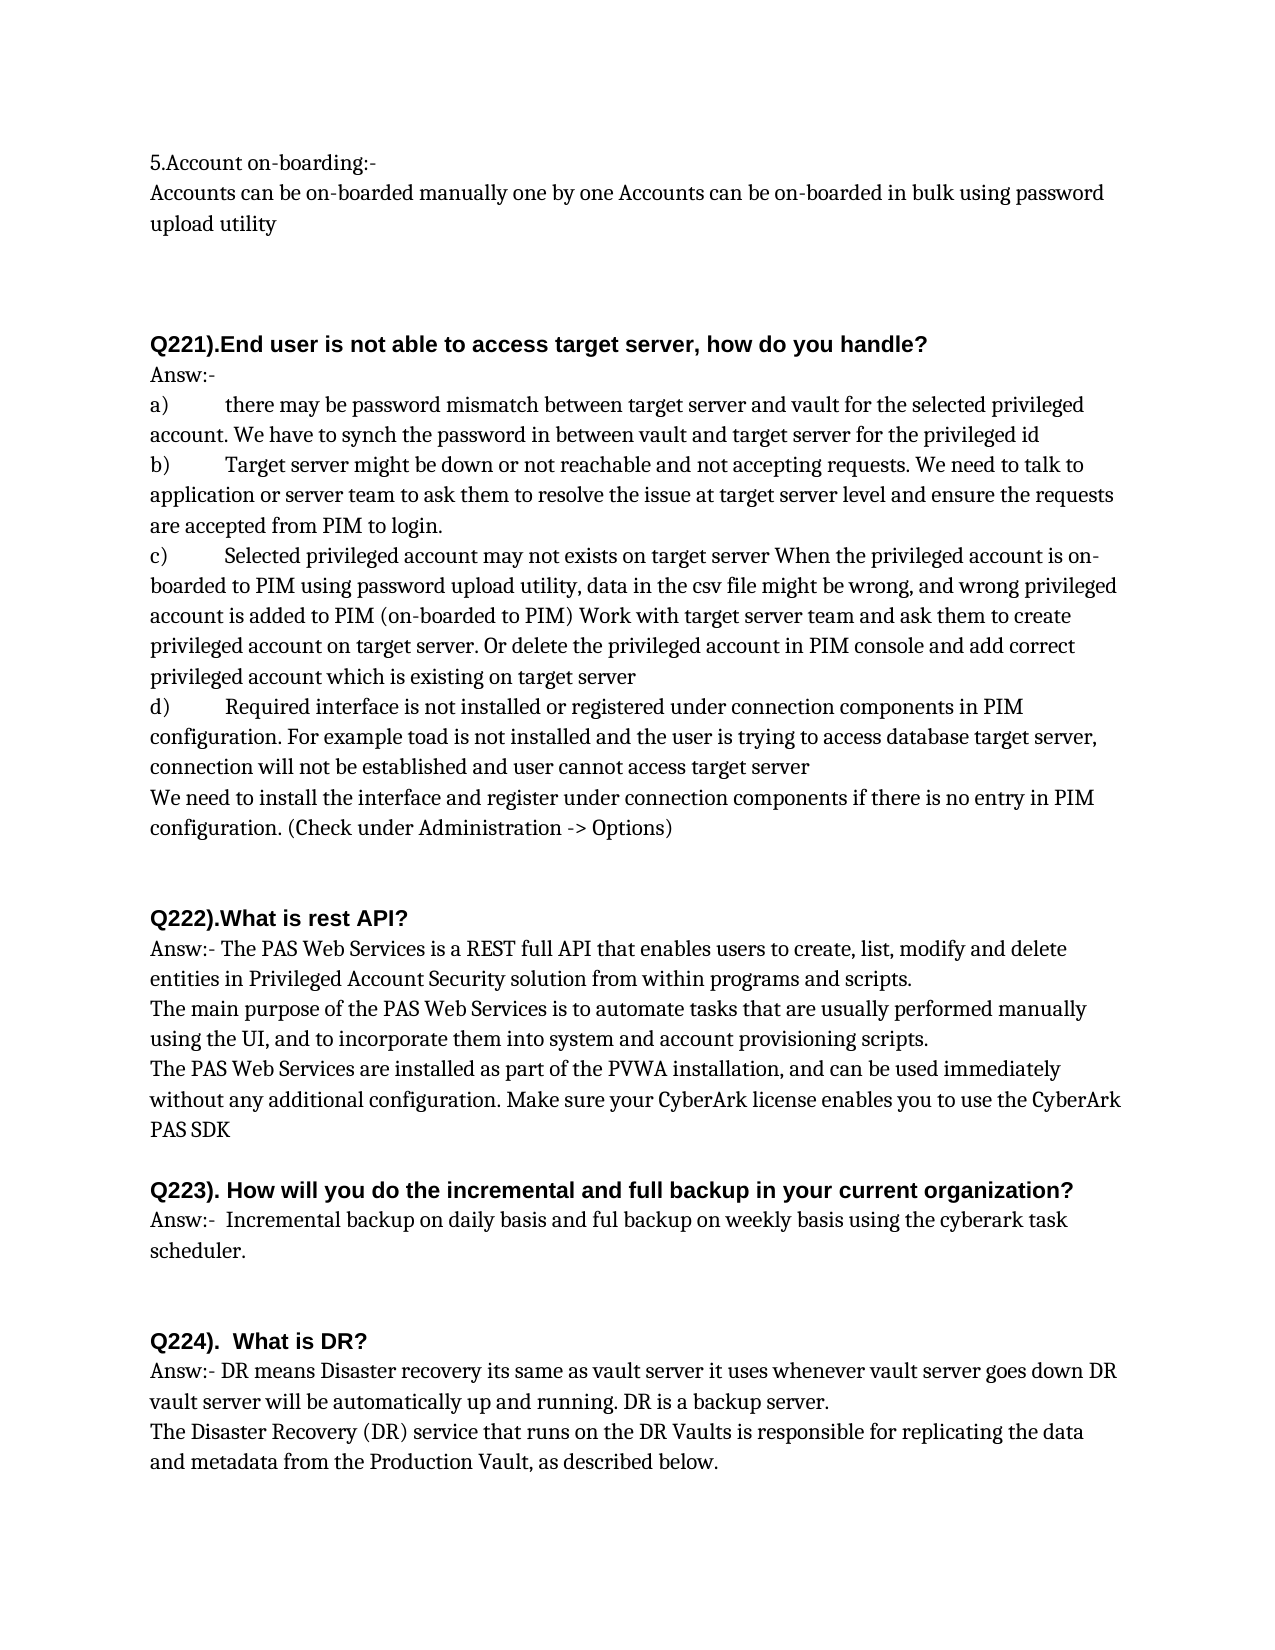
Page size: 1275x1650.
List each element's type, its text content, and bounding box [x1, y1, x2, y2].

text We need to install the interface and register under connection components if there is no entry in PIM configuration. (Check under Administration -> Options) [150, 784, 1125, 841]
text Q222).What is rest API? [150, 905, 1125, 932]
text c) Selected privileged account may not exists on target server When the privileged account is on-boarded to PIM using password upload utility, data in the csv file might be wrong, and wrong privileged account is added to PIM (on-boarded to PIM) Work with target server team and ask them to create privileged account on target server. Or delete the privileged account in PIM console and add correct privileged account which is existing on target server [150, 543, 1125, 690]
text Answ:- [150, 361, 1125, 388]
text Answ:- DR means Disaster recovery its same as vault server it uses whenever vault server goes down DR vault server will be automatically up and running. DR is a backup server. [150, 1358, 1125, 1415]
text Accounts can be on-boarded manually one by one Accounts can be on-boarded in bulk using password upload utility [150, 180, 1125, 237]
text Answ:- The PAS Web Services is a REST full API that enables users to create, list, modify and delete entities in Privileged Account Security solution from within programs and scripts. [150, 935, 1125, 992]
text a) there may be password mismatch between target server and vault for the selected privileged account. We have to synch the password in between vault and target server for the privileged id [150, 392, 1125, 448]
text d) Required interface is not installed or registered under connection components in PIM configuration. For example toad is not installed and the user is trying to access database target server, connection will not be established and user cannot access target server [150, 694, 1125, 781]
text 5.Account on-boarding:- [150, 150, 1125, 176]
text The PAS Web Services are installed as part of the PVWA installation, and can be used immediately without any additional configuration. Make sure your CyberArk license enables you to use the CyberArk PAS SDK [150, 1056, 1125, 1143]
text The main purpose of the PAS Web Services is to automate tasks that are usually performed manually using the UI, and to incorporate them into system and account provisioning scripts. [150, 996, 1125, 1052]
text b) Target server might be down or not reachable and not accepting requests. We need to talk to application or server team to ask them to resolve the issue at target server level and ensure the requests are accepted from PIM to login. [150, 452, 1125, 539]
text The Disaster Recovery (DR) service that runs on the DR Vaults is responsible for replicating the data and metadata from the Production Vault, as described below. [150, 1419, 1125, 1475]
text Q224). What is DR? [150, 1328, 1125, 1354]
text Answ:- Incremental backup on daily basis and ful backup on weekly basis using the cyberark task scheduler. [150, 1207, 1125, 1264]
text Q223). How will you do the incremental and full backup in your current organization? [150, 1177, 1125, 1203]
text Q221).End user is not able to access target server, how do you handle? [150, 331, 1125, 358]
